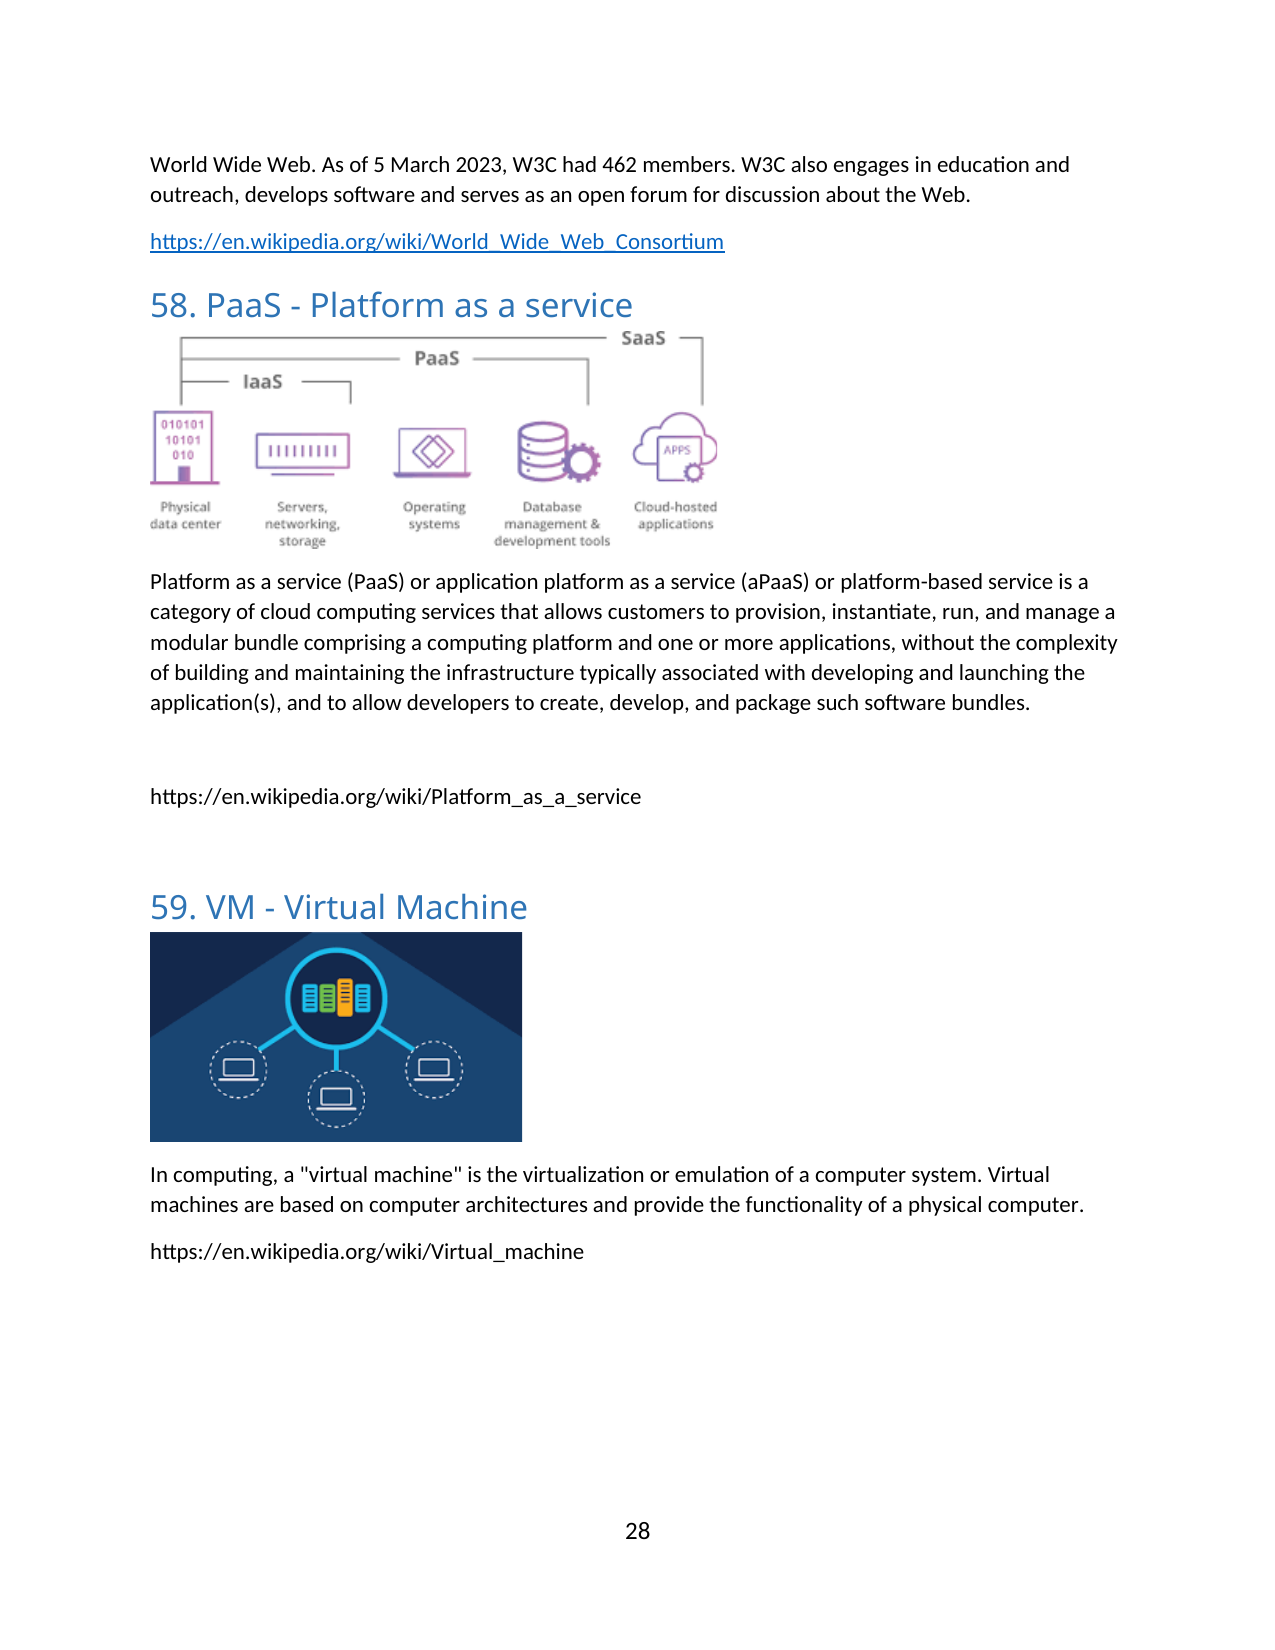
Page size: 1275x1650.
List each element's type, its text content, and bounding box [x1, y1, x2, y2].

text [150, 150, 1125, 208]
picture [150, 932, 523, 1142]
text https://en.wikipedia.org/wiki/Virtual_machine [150, 1237, 1125, 1265]
text Platform as a service (PaaS) or application platform as a service (aPaaS) or platform-based service is a category of cloud computing services that allows customers to provision, instantiate, run, and manage a modular bundle comprising a computing platform and one or more applications, without the complexity of building and maintaining the infrastructure typically associated with developing and launching the application(s), and to allow developers to create, develop, and package such software bundles. [150, 567, 1125, 716]
text In computing, a "virtual machine" is the virtualization or emulation of a computer system. Virtual machines are based on computer architectures and provide the functionality of a physical computer. [150, 1160, 1125, 1218]
subtitle 58. PaaS - Platform as a service [150, 282, 1125, 328]
text https://en.wikipedia.org/wiki/World_Wide_Web_Consortium [150, 227, 1125, 255]
picture [150, 331, 718, 549]
subtitle 59. VM - Virtual Machine [150, 884, 1125, 929]
text https://en.wikipedia.org/wiki/Platform_as_a_service [150, 782, 1125, 810]
